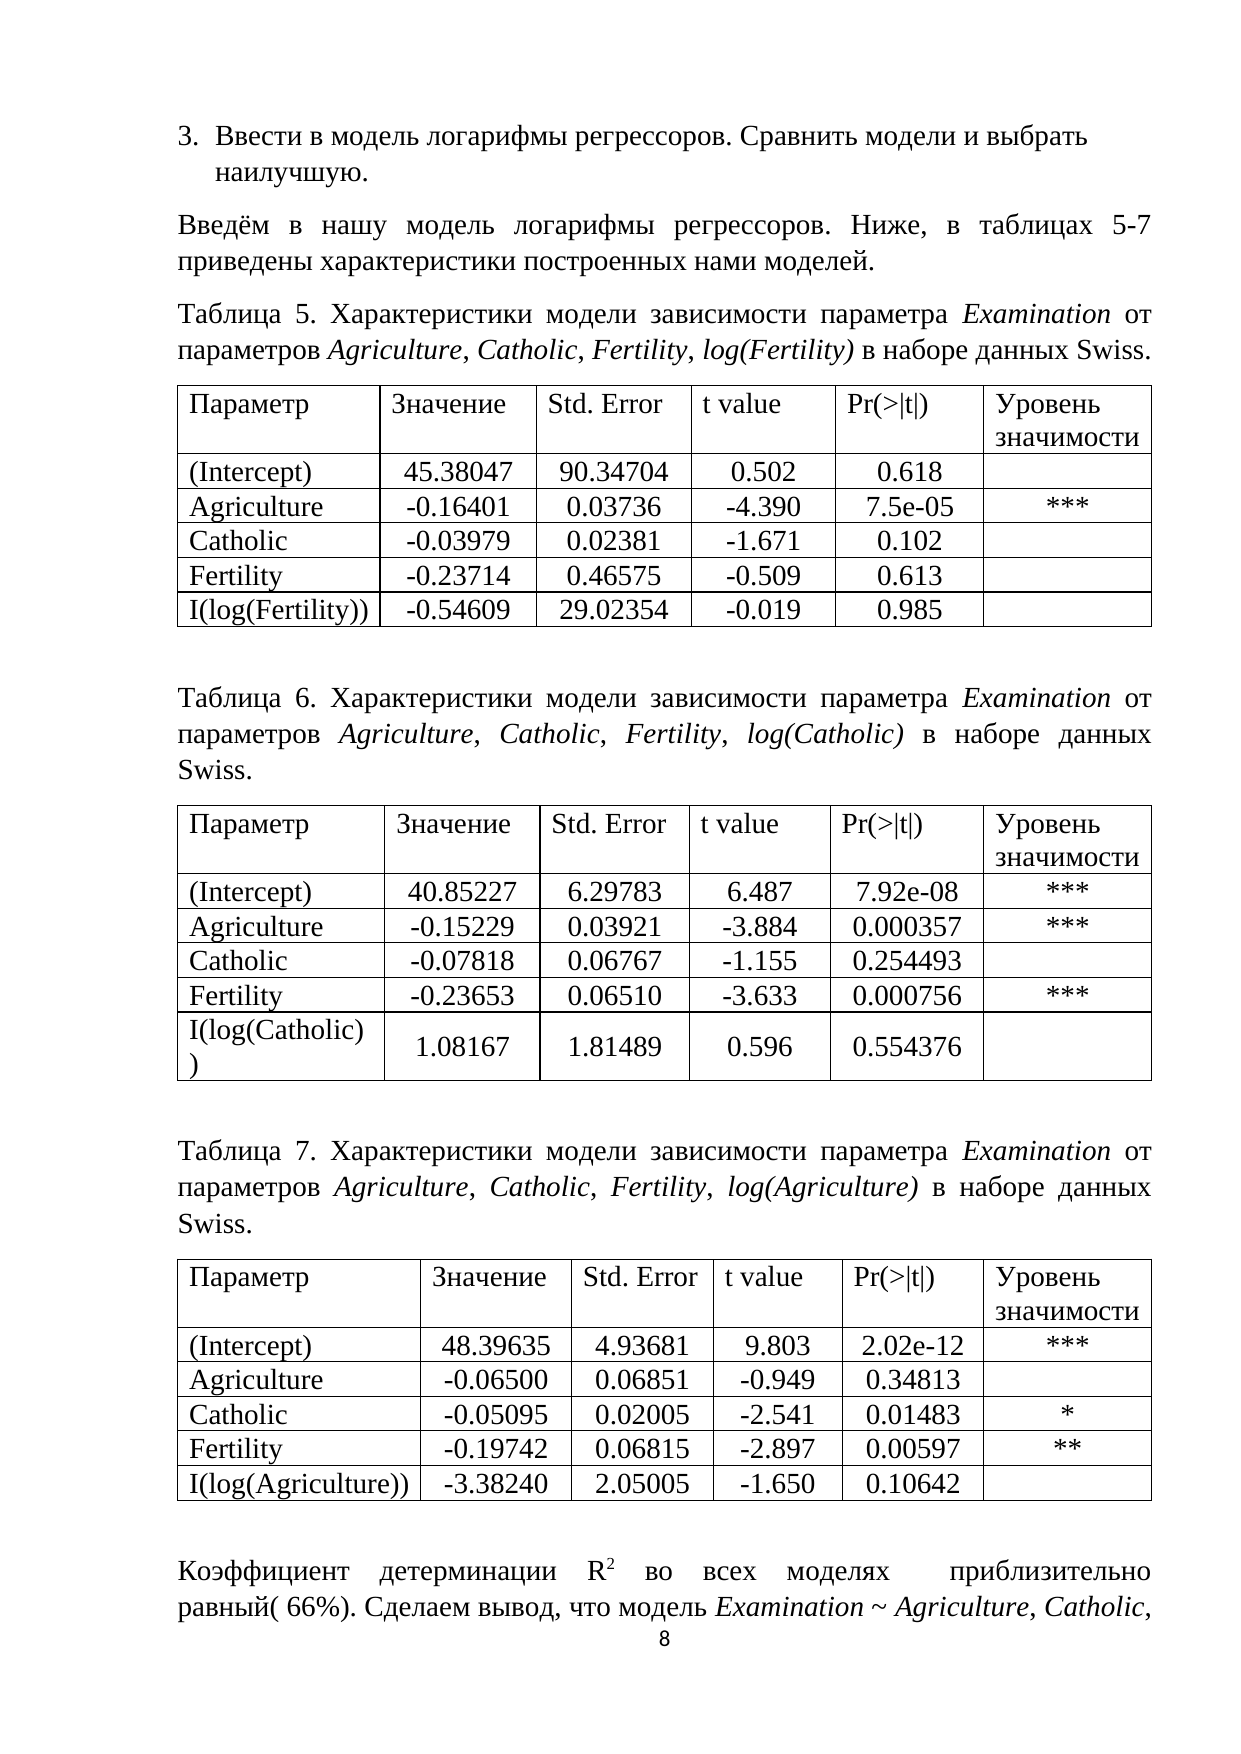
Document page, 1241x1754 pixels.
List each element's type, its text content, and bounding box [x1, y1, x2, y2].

table_header Std. Error [541, 806, 689, 873]
table_header Параметр [178, 1260, 420, 1327]
table_cell 0.46575 [537, 558, 691, 591]
table_cell 0.06767 [541, 943, 689, 977]
table_cell -0.07818 [385, 943, 539, 977]
table_cell 0.06510 [541, 978, 689, 1011]
table_cell 0.03921 [541, 909, 689, 942]
table_cell 0.102 [836, 523, 983, 557]
table_cell [984, 1362, 1151, 1396]
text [177, 1553, 1152, 1623]
text Таблица 6. Характеристики модели зависимости параметра Examination от параметров Agriculture, Catholic, Fertility, log(Catholic) в наборе данных Swiss. [177, 680, 1152, 786]
table_cell 0.01483 [843, 1397, 983, 1430]
table_cell 0.06851 [572, 1362, 713, 1396]
text Таблица 5. Характеристики модели зависимости параметра Examination от параметров Agriculture, Catholic, Fertility, log(Fertility) в наборе данных Swiss. [177, 296, 1152, 366]
table_header Уровень значимости [984, 1260, 1151, 1327]
table_cell 7.92e-08 [831, 874, 983, 908]
table_cell 0.02005 [572, 1397, 713, 1430]
table_cell ** [984, 1431, 1151, 1465]
table_cell -0.16401 [381, 489, 536, 522]
table_cell 0.000756 [831, 978, 983, 1011]
table_cell Agriculture [178, 1362, 420, 1396]
table_cell Fertility [178, 1431, 420, 1465]
table_cell -1.671 [692, 523, 835, 557]
table_header Значение [421, 1260, 571, 1327]
table_cell -0.23714 [381, 558, 536, 591]
table_cell -3.884 [690, 909, 830, 942]
table_cell Agriculture [178, 909, 384, 942]
table_cell 4.93681 [572, 1328, 713, 1361]
table_header Pr(>|t|) [836, 386, 983, 453]
table_cell 6.29783 [541, 874, 689, 908]
table_cell -0.03979 [381, 523, 536, 557]
table_header Std. Error [572, 1260, 713, 1327]
table_cell I(log(Agriculture)) [178, 1466, 420, 1499]
table_cell 1.81489 [541, 1013, 689, 1079]
table_cell Catholic [178, 943, 384, 977]
table_cell -3.633 [690, 978, 830, 1011]
table_cell *** [984, 489, 1151, 522]
table_cell 0.00597 [843, 1431, 983, 1465]
table_cell 0.02381 [537, 523, 691, 557]
table_header Значение [385, 806, 539, 873]
table_cell [984, 1466, 1151, 1499]
table_header Std. Error [537, 386, 691, 453]
table_cell 0.06815 [572, 1431, 713, 1465]
table_header t value [692, 386, 835, 453]
table_cell 6.487 [690, 874, 830, 908]
table_cell 0.554376 [831, 1013, 983, 1079]
table_cell 9.803 [714, 1328, 842, 1361]
table_cell * [984, 1397, 1151, 1430]
table_cell -0.19742 [421, 1431, 571, 1465]
table_cell -0.54609 [381, 593, 536, 626]
table_header Параметр [178, 386, 379, 453]
table_cell -4.390 [692, 489, 835, 522]
table_cell 29.02354 [537, 593, 691, 626]
table_cell *** [984, 909, 1151, 942]
text Таблица 7. Характеристики модели зависимости параметра Examination от параметров Agriculture, Catholic, Fertility, log(Agriculture) в наборе данных Swiss. [177, 1133, 1152, 1239]
table_cell [984, 1013, 1151, 1079]
table_cell 48.39635 [421, 1328, 571, 1361]
table_cell 0.596 [690, 1013, 830, 1079]
table_cell 1.08167 [385, 1013, 539, 1079]
table_cell 0.985 [836, 593, 983, 626]
table_header Уровень значимости [984, 386, 1151, 453]
table_cell 0.613 [836, 558, 983, 591]
table_cell 2.05005 [572, 1466, 713, 1499]
table_cell [984, 558, 1151, 591]
table_header Уровень значимости [984, 806, 1151, 873]
table_cell 2.02e-12 [843, 1328, 983, 1361]
table_cell Agriculture [178, 489, 379, 522]
table_cell 40.85227 [385, 874, 539, 908]
table_cell -0.019 [692, 593, 835, 626]
table_cell [984, 523, 1151, 557]
table_header Pr(>|t|) [843, 1260, 983, 1327]
table_cell [984, 454, 1151, 488]
table_header Параметр [178, 806, 384, 873]
table_cell -0.23653 [385, 978, 539, 1011]
table_cell 0.618 [836, 454, 983, 488]
list Ввести в модель логарифмы регрессоров. Сравнить модели и выбрать наилучшую. [177, 118, 1152, 188]
table_cell *** [984, 874, 1151, 908]
table_cell Fertility [178, 558, 379, 591]
table_cell I(log(Catholic)) [178, 1013, 384, 1079]
text Введём в нашу модель логарифмы регрессоров. Ниже, в таблицах 5-7 приведены характеристики построенных нами моделей. [177, 207, 1152, 277]
table_cell -2.541 [714, 1397, 842, 1430]
table_cell -1.650 [714, 1466, 842, 1499]
table_header Значение [381, 386, 536, 453]
table_cell (Intercept) [178, 1328, 420, 1361]
table_cell Catholic [178, 1397, 420, 1430]
table_cell Fertility [178, 978, 384, 1011]
table_cell I(log(Fertility)) [178, 593, 379, 626]
table_cell *** [984, 1328, 1151, 1361]
table_cell -0.15229 [385, 909, 539, 942]
table_cell Catholic [178, 523, 379, 557]
table_header t value [690, 806, 830, 873]
table_cell 7.5e-05 [836, 489, 983, 522]
table_cell 0.34813 [843, 1362, 983, 1396]
table_cell -0.949 [714, 1362, 842, 1396]
table_cell (Intercept) [178, 874, 384, 908]
table_cell (Intercept) [178, 454, 379, 488]
table_cell -2.897 [714, 1431, 842, 1465]
table_cell 0.000357 [831, 909, 983, 942]
table_cell 45.38047 [381, 454, 536, 488]
table_cell [984, 593, 1151, 626]
table_cell -0.06500 [421, 1362, 571, 1396]
table_cell *** [984, 978, 1151, 1011]
table_cell -0.509 [692, 558, 835, 591]
table_cell 0.254493 [831, 943, 983, 977]
table_cell -1.155 [690, 943, 830, 977]
table_header Pr(>|t|) [831, 806, 983, 873]
table_cell -3.38240 [421, 1466, 571, 1499]
table_cell 0.03736 [537, 489, 691, 522]
table_header t value [714, 1260, 842, 1327]
table_cell -0.05095 [421, 1397, 571, 1430]
table_cell 0.502 [692, 454, 835, 488]
table_cell [984, 943, 1151, 977]
table_cell 90.34704 [537, 454, 691, 488]
table_cell 0.10642 [843, 1466, 983, 1499]
